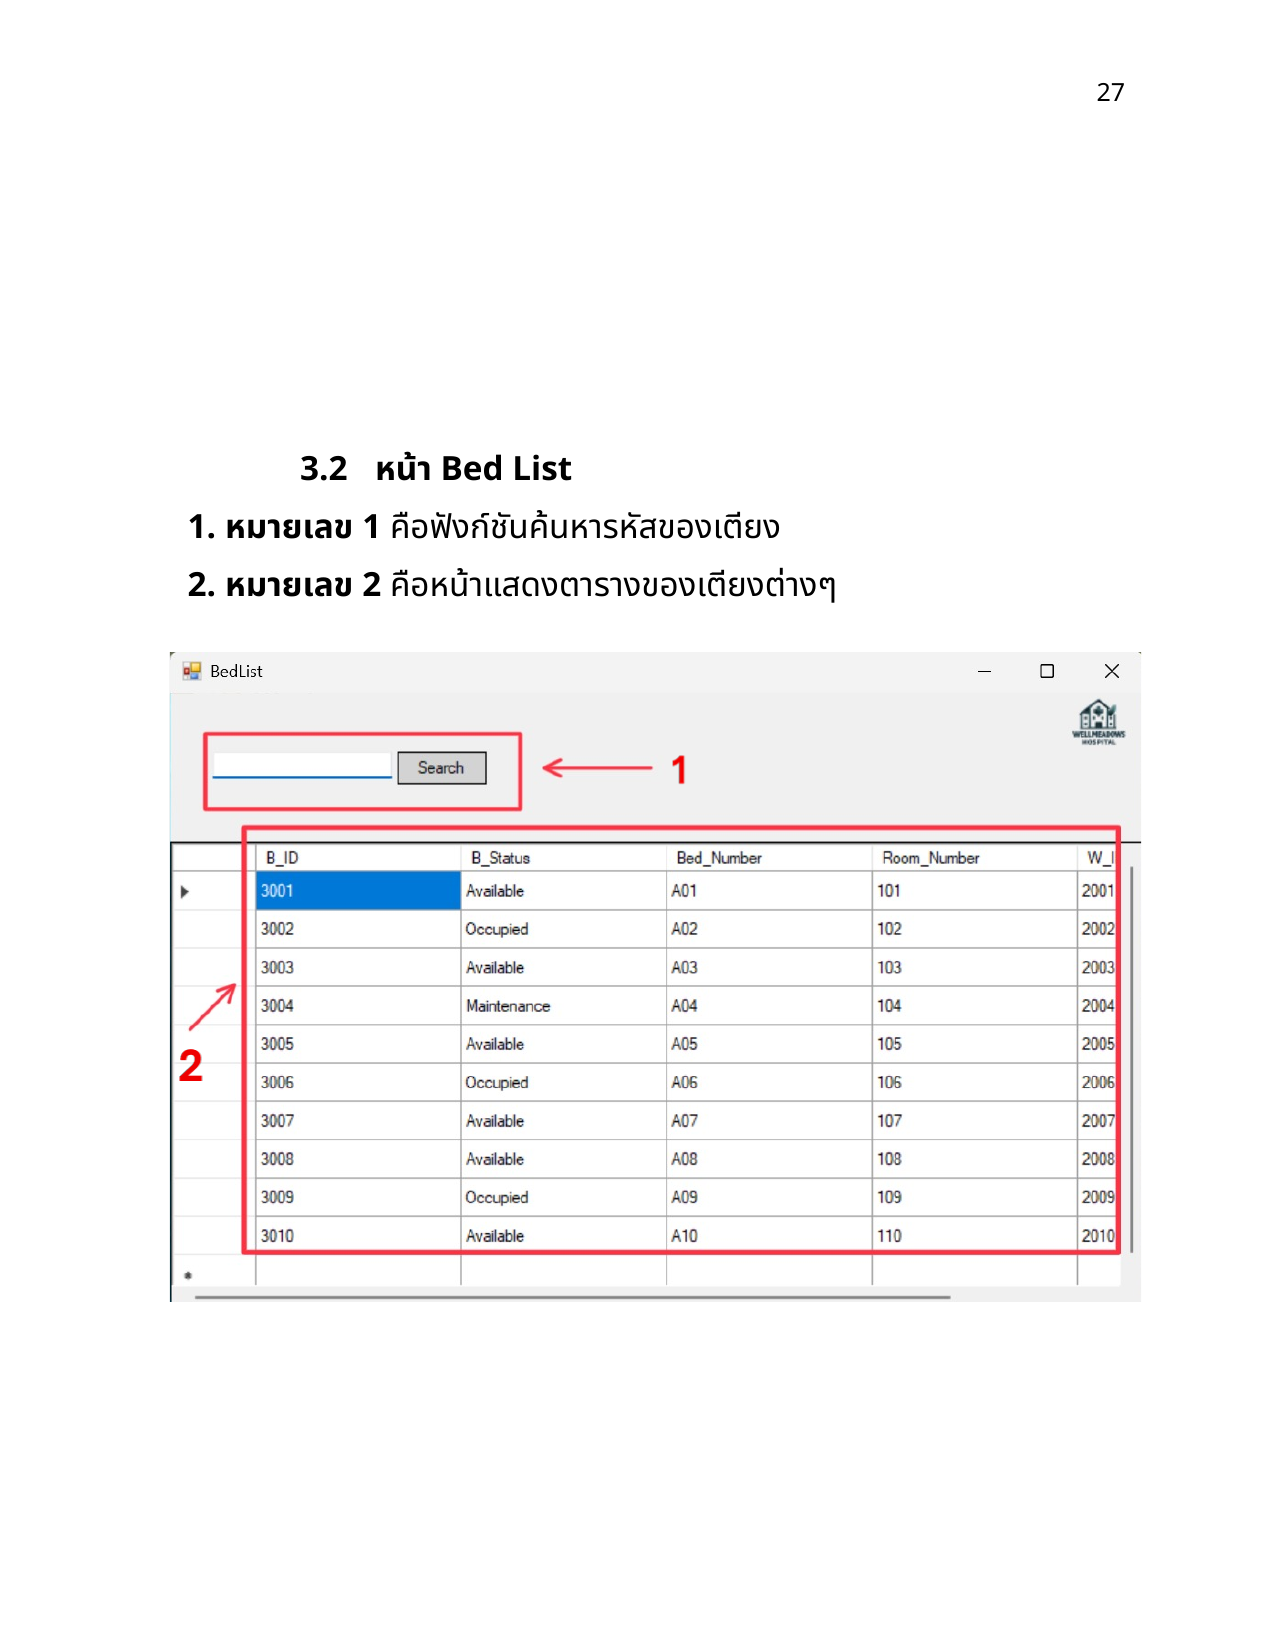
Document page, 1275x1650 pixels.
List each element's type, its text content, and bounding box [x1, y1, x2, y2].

list หมายเลข 1 คือฟังก์ชันค้นหารหัสของเตียง [187, 502, 1125, 553]
picture [169, 652, 1141, 1303]
list หมายเลข 2 คือหน้าแสดงตารางของเตียงต่างๆ [187, 561, 1125, 611]
list หน้า Bed List [300, 444, 1125, 495]
